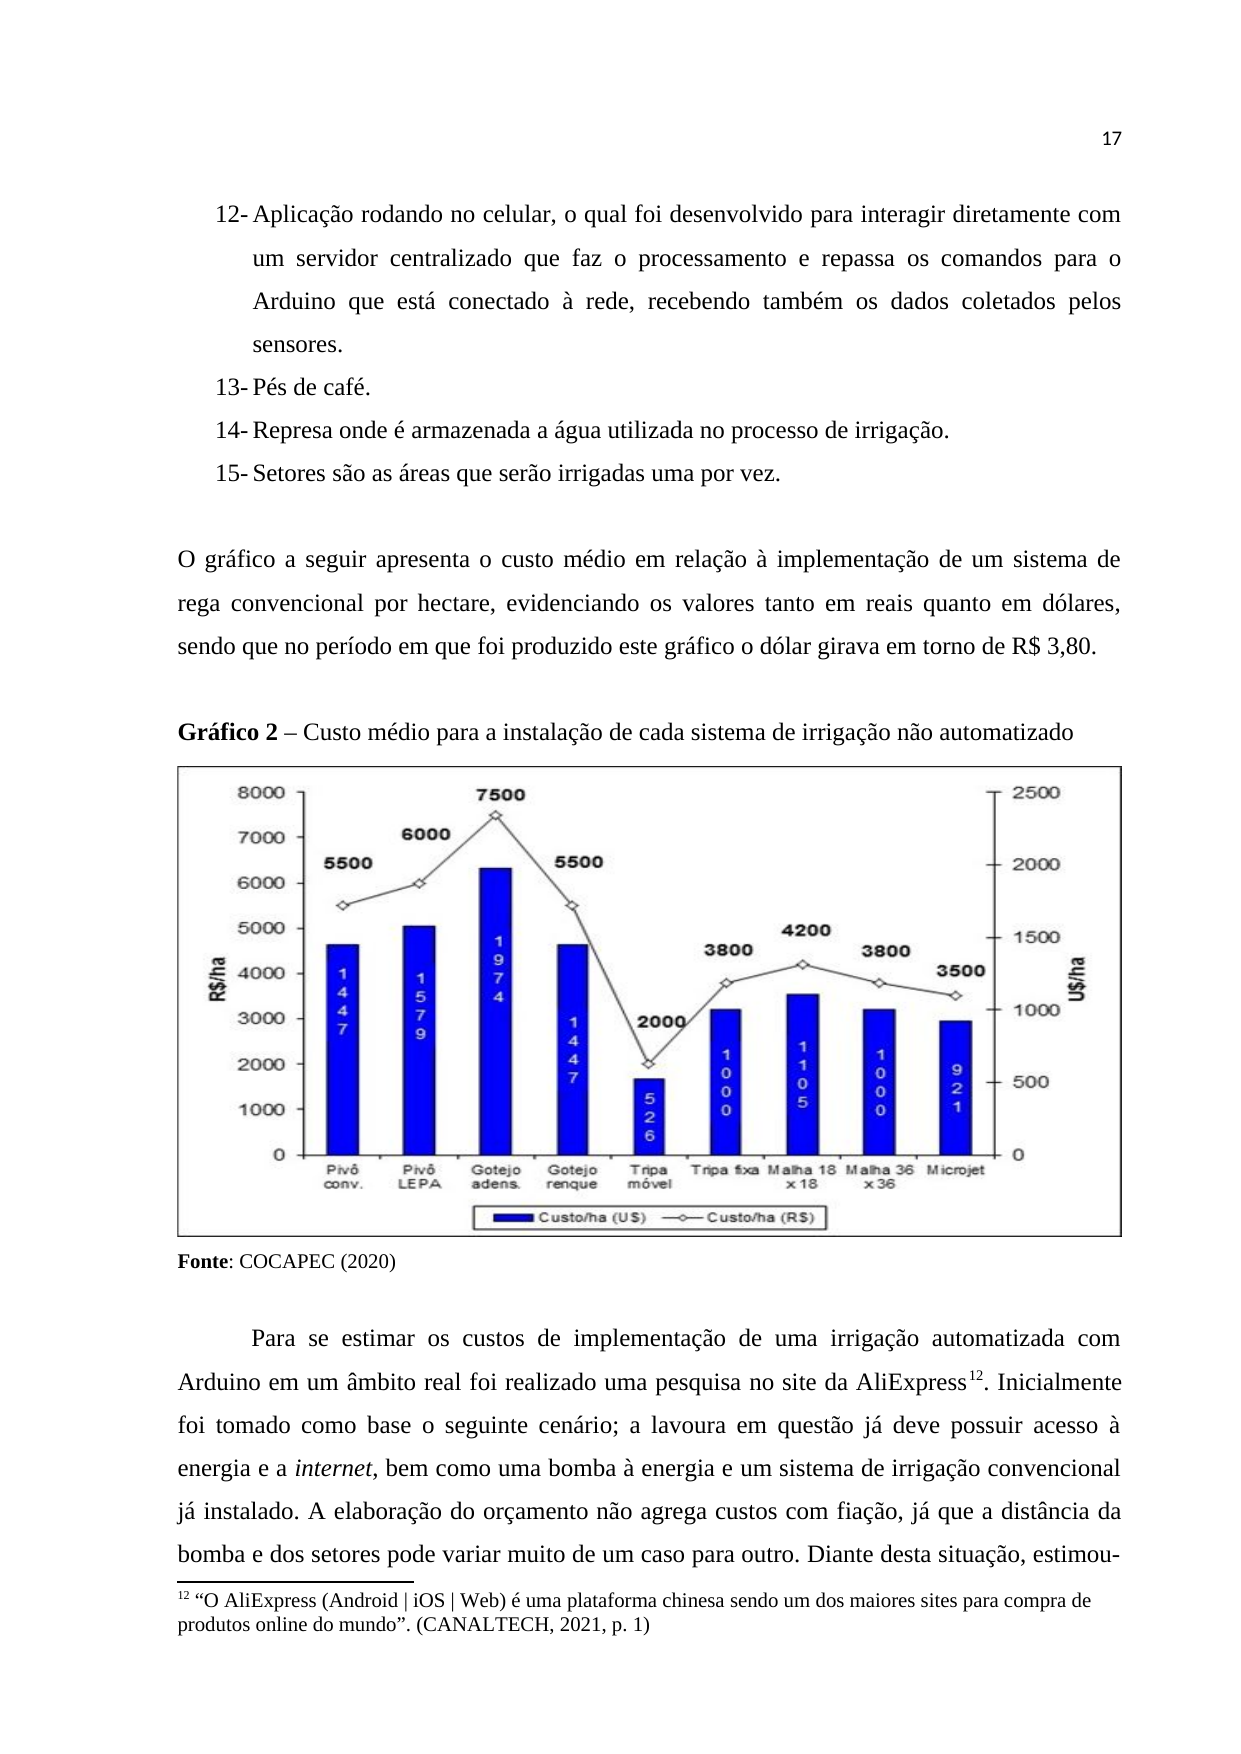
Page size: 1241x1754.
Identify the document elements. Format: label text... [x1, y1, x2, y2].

text Gráfico 2 – Custo médio para a instalação de cada sistema de irrigação não automatizado [177, 717, 1122, 746]
text O gráfico a seguir apresenta o custo médio em relação à implementação de um sistema de rega convencional por hectare, evidenciando os valores tanto em reais quanto em dólares, sendo que no período em que foi produzido este gráfico o dólar girava em torno de R$ 3,80. [177, 544, 1122, 659]
list Represa onde é armazenada a água utilizada no processo de irrigação. [215, 415, 1122, 444]
picture [177, 766, 1122, 1237]
list Setores são as áreas que serão irrigadas uma por vez. [215, 458, 1122, 487]
list Pés de café. [215, 372, 1122, 401]
text Fonte: COCAPEC (2020) [177, 1249, 1122, 1273]
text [177, 1323, 1122, 1568]
list Aplicação rodando no celular, o qual foi desenvolvido para interagir diretamente com um servidor centralizado que faz o processamento e repassa os comandos para o Arduino que está conectado à rede, recebendo também os dados coletados pelos sensores. [215, 199, 1122, 358]
